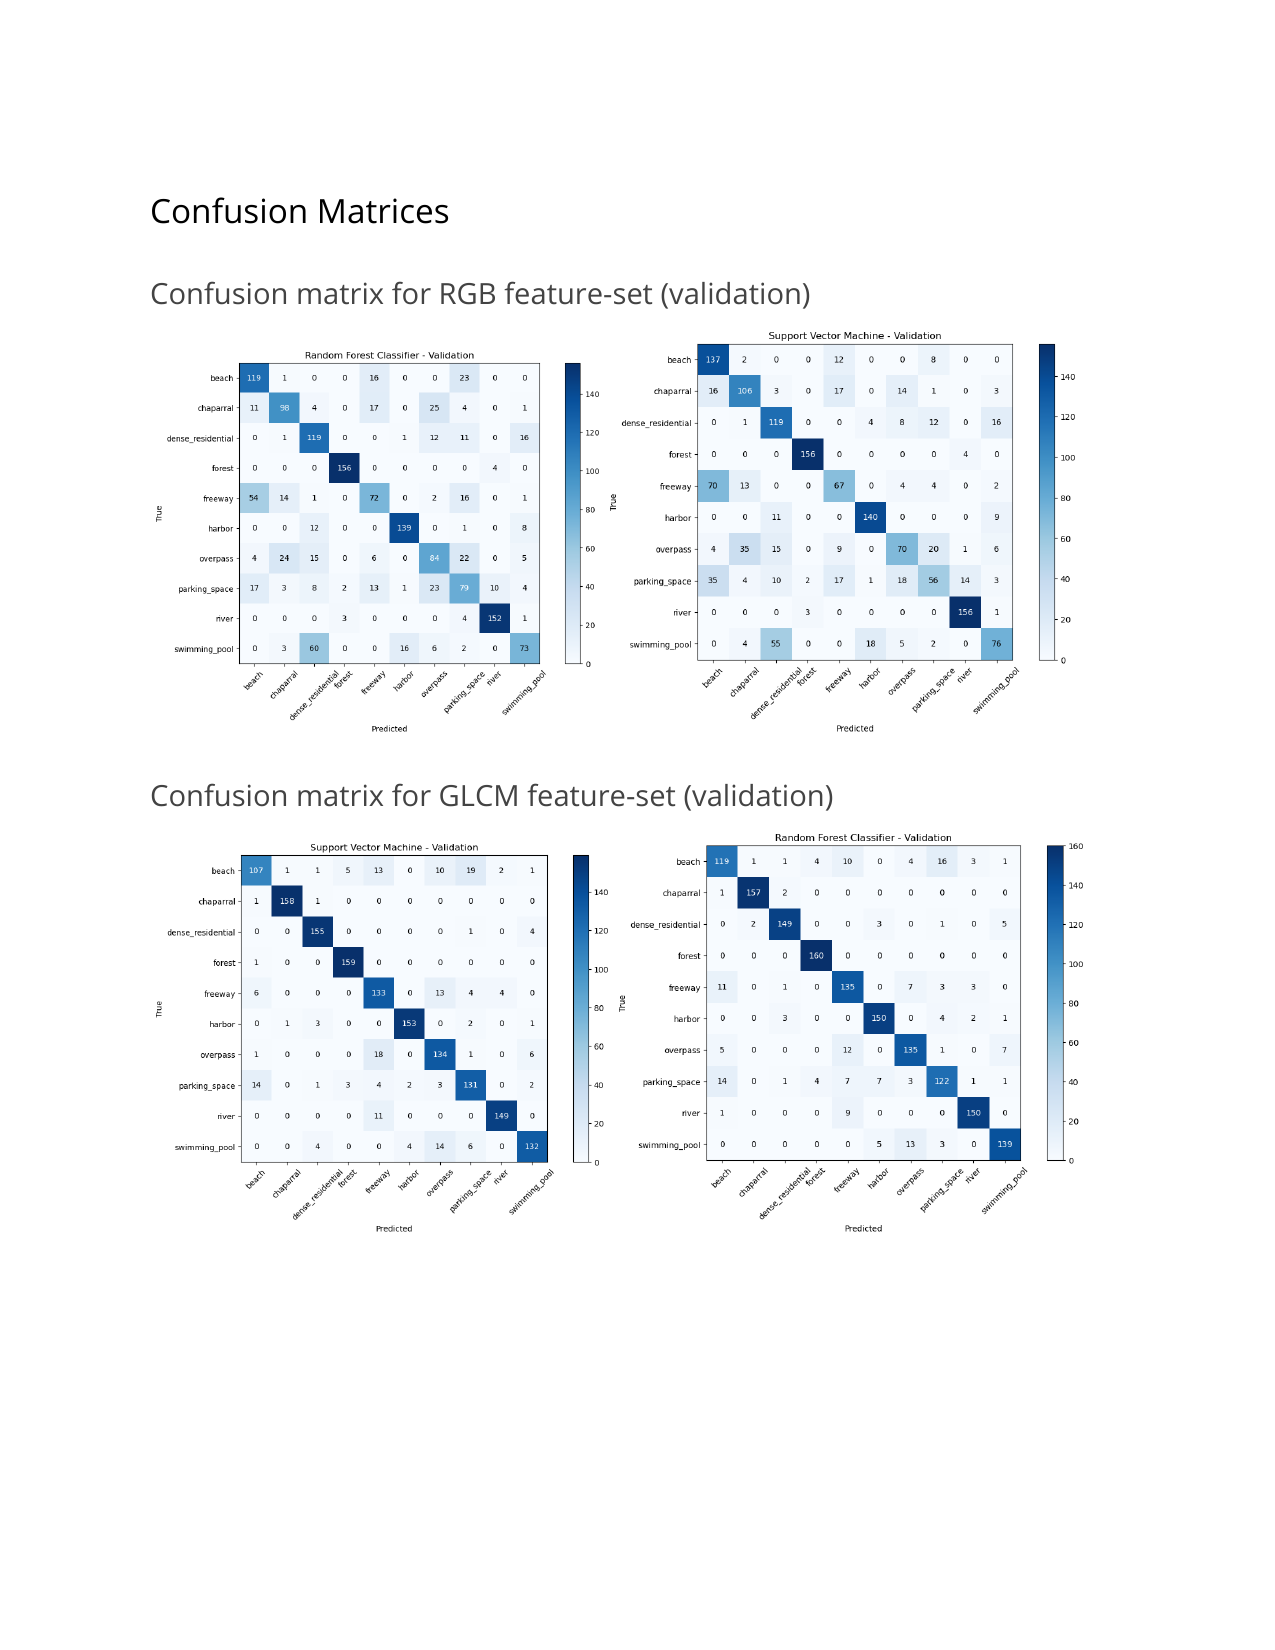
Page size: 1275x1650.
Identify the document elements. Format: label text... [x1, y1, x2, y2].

subtitle Confusion Matrices [150, 187, 1125, 233]
picture [150, 828, 1089, 1238]
subtitle Confusion matrix for GLCM feature-set (validation) [150, 775, 1125, 814]
picture [150, 327, 1081, 738]
subtitle Confusion matrix for RGB feature-set (validation) [150, 273, 1125, 313]
